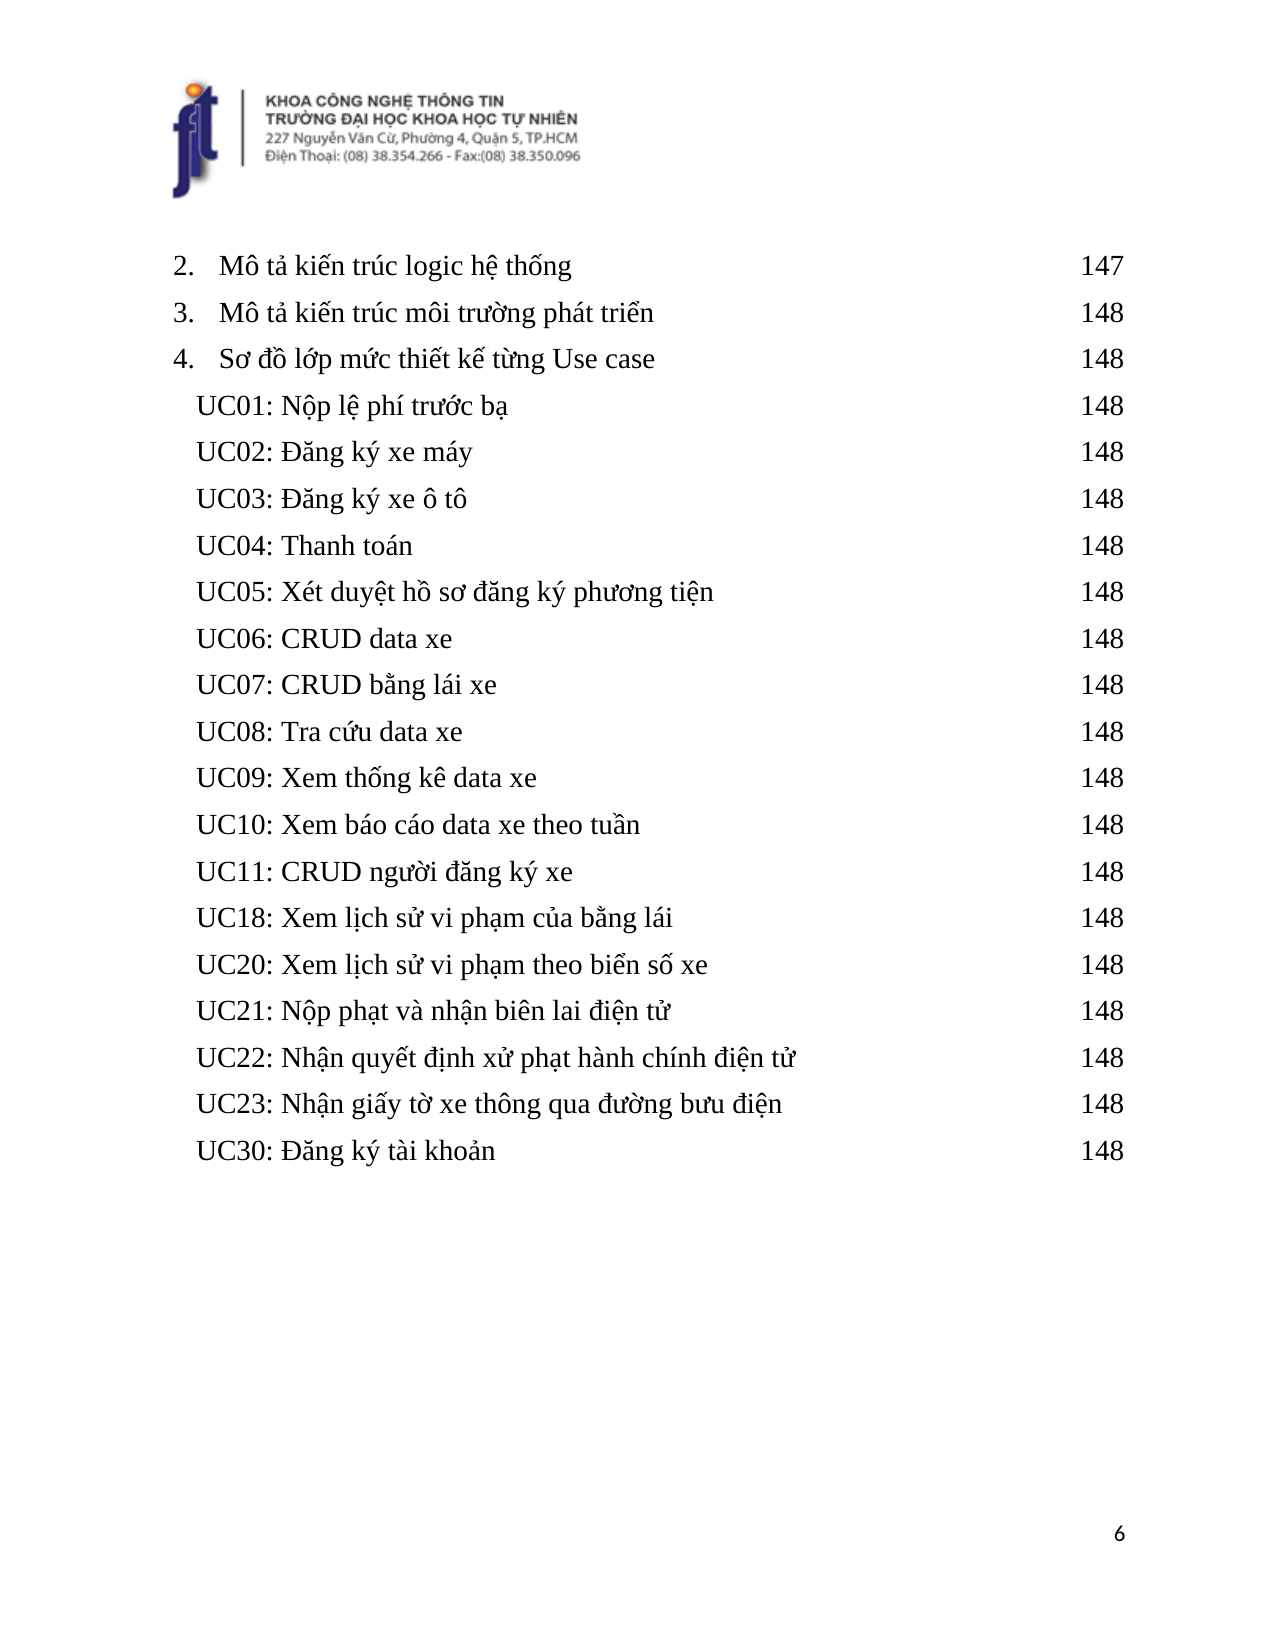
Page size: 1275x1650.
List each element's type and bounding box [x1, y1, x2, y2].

picture [150, 75, 613, 221]
